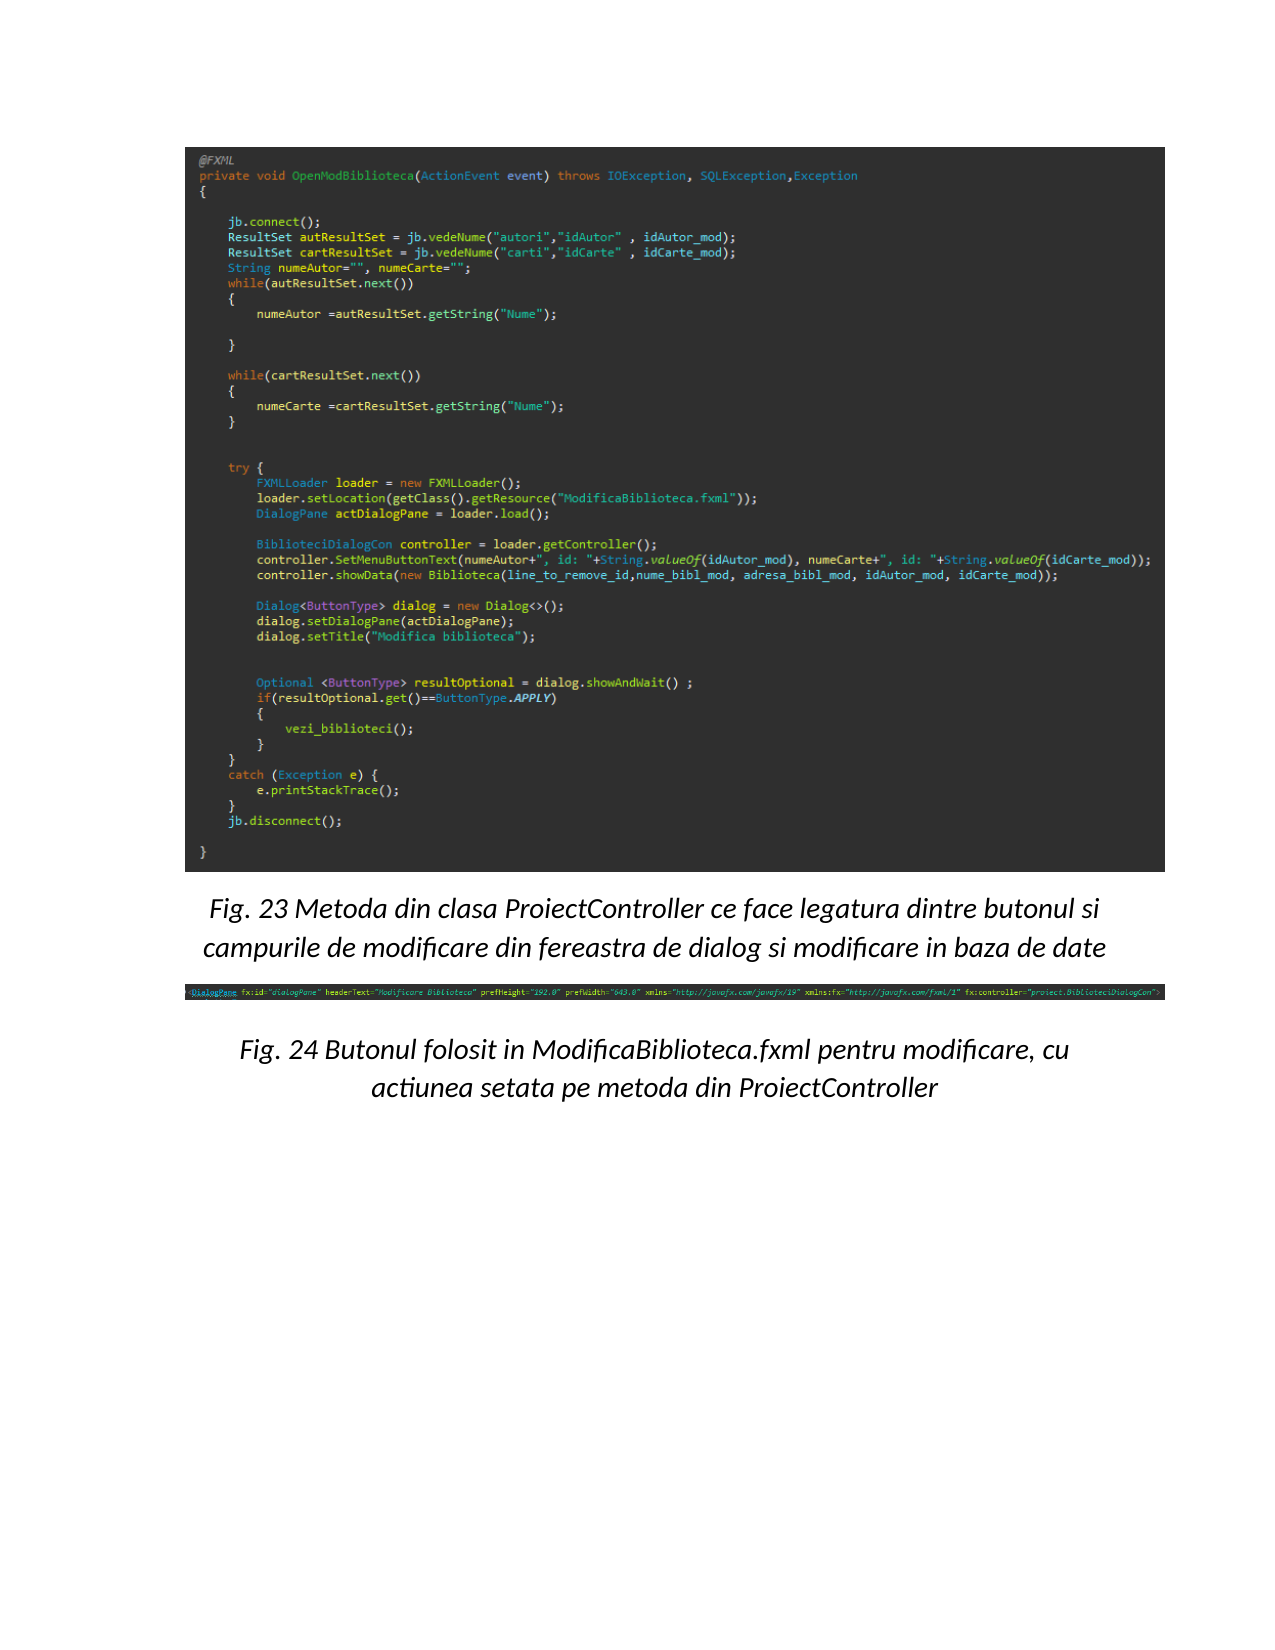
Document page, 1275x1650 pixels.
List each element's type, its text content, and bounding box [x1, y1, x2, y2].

text Fig. 24 Butonul folosit in ModificaBiblioteca.fxml pentru modificare, cu actiunea setata pe metoda din ProiectController [185, 1031, 1127, 1105]
text Fig. 23 Metoda din clasa ProiectController ce face legatura dintre butonul si campurile de modificare din fereastra de dialog si modificare in baza de date [185, 891, 1127, 964]
picture [185, 984, 1165, 1000]
picture [185, 147, 1165, 872]
